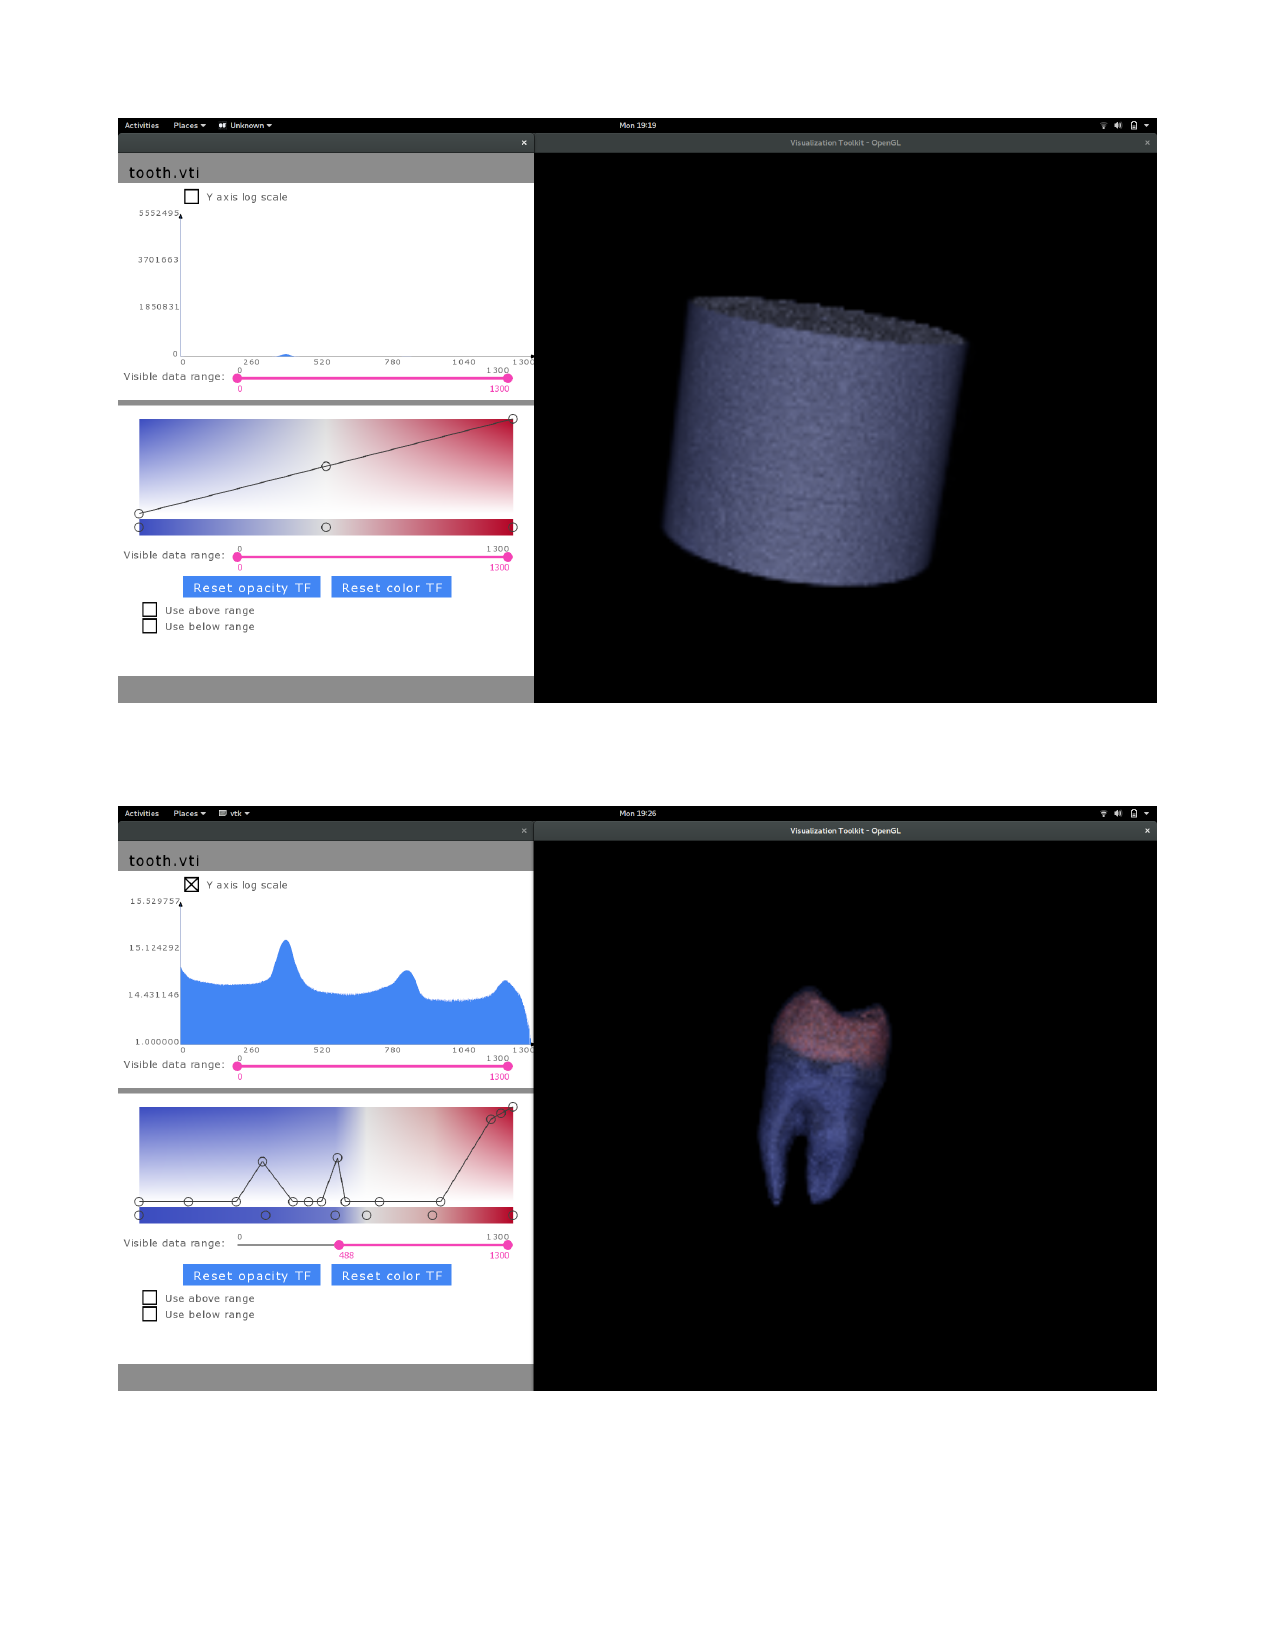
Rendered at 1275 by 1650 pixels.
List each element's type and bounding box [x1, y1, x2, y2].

picture [118, 806, 1157, 1391]
picture [118, 118, 1157, 703]
